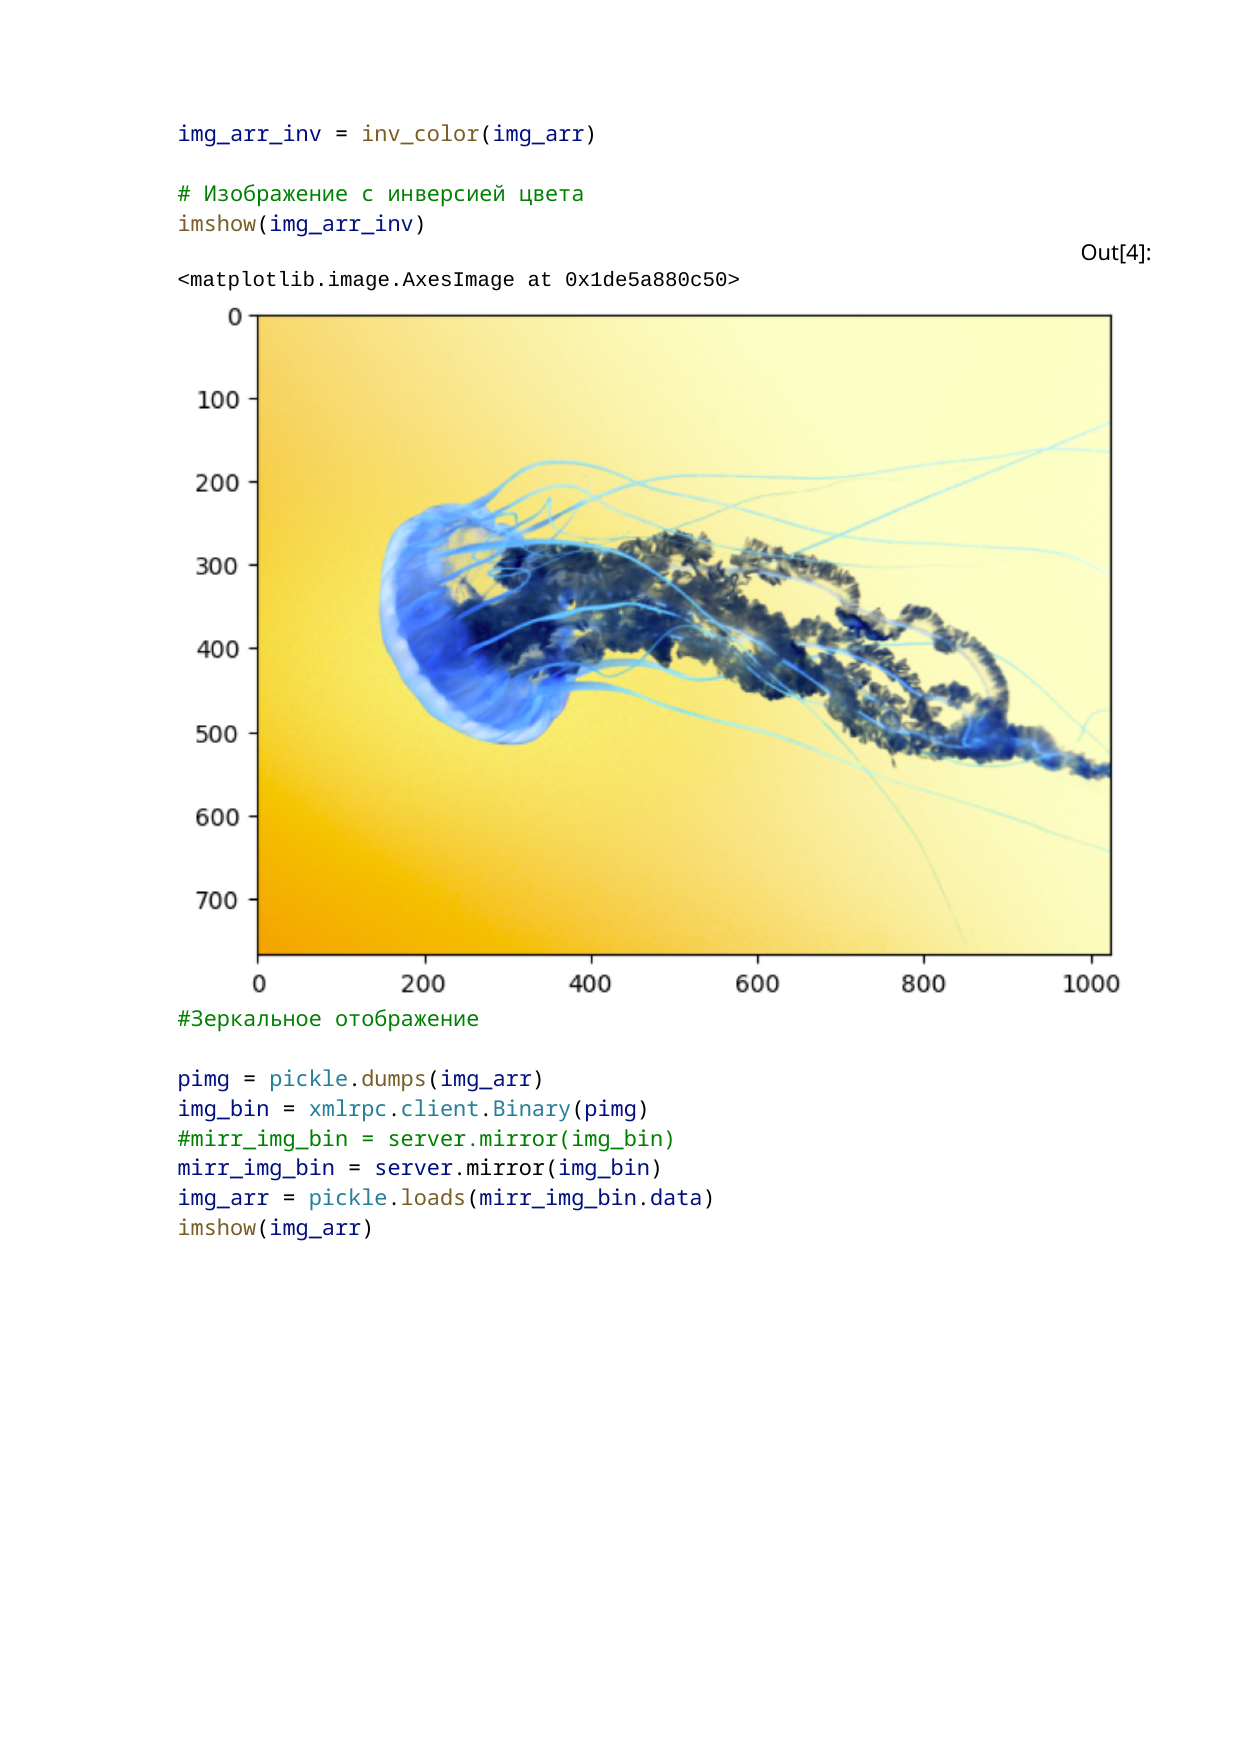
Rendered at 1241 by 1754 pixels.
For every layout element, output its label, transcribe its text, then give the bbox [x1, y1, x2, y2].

text img_arr = pickle.loads(mirr_img_bin.data) [177, 1182, 1152, 1212]
text #Зеркальное отображение [177, 1004, 1152, 1033]
text pimg = pickle.dumps(img_arr) [177, 1063, 1152, 1093]
text # Изображение с инверсией цвета [177, 178, 1152, 207]
picture [177, 292, 1152, 1004]
text img_arr_inv = inv_color(img_arr) [177, 118, 1152, 148]
text #mirr_img_bin = server.mirror(img_bin) [177, 1123, 1152, 1152]
text mirr_img_bin = server.mirror(img_bin) [177, 1152, 1152, 1182]
text img_bin = xmlrpc.client.Binary(pimg) [177, 1093, 1152, 1123]
text <matplotlib.image.AxesImage at 0x1de5a880c50> [177, 267, 1152, 292]
text imshow(img_arr) [177, 1212, 1152, 1242]
text Out[4]: [177, 237, 1152, 267]
text imshow(img_arr_inv) [177, 207, 1152, 237]
